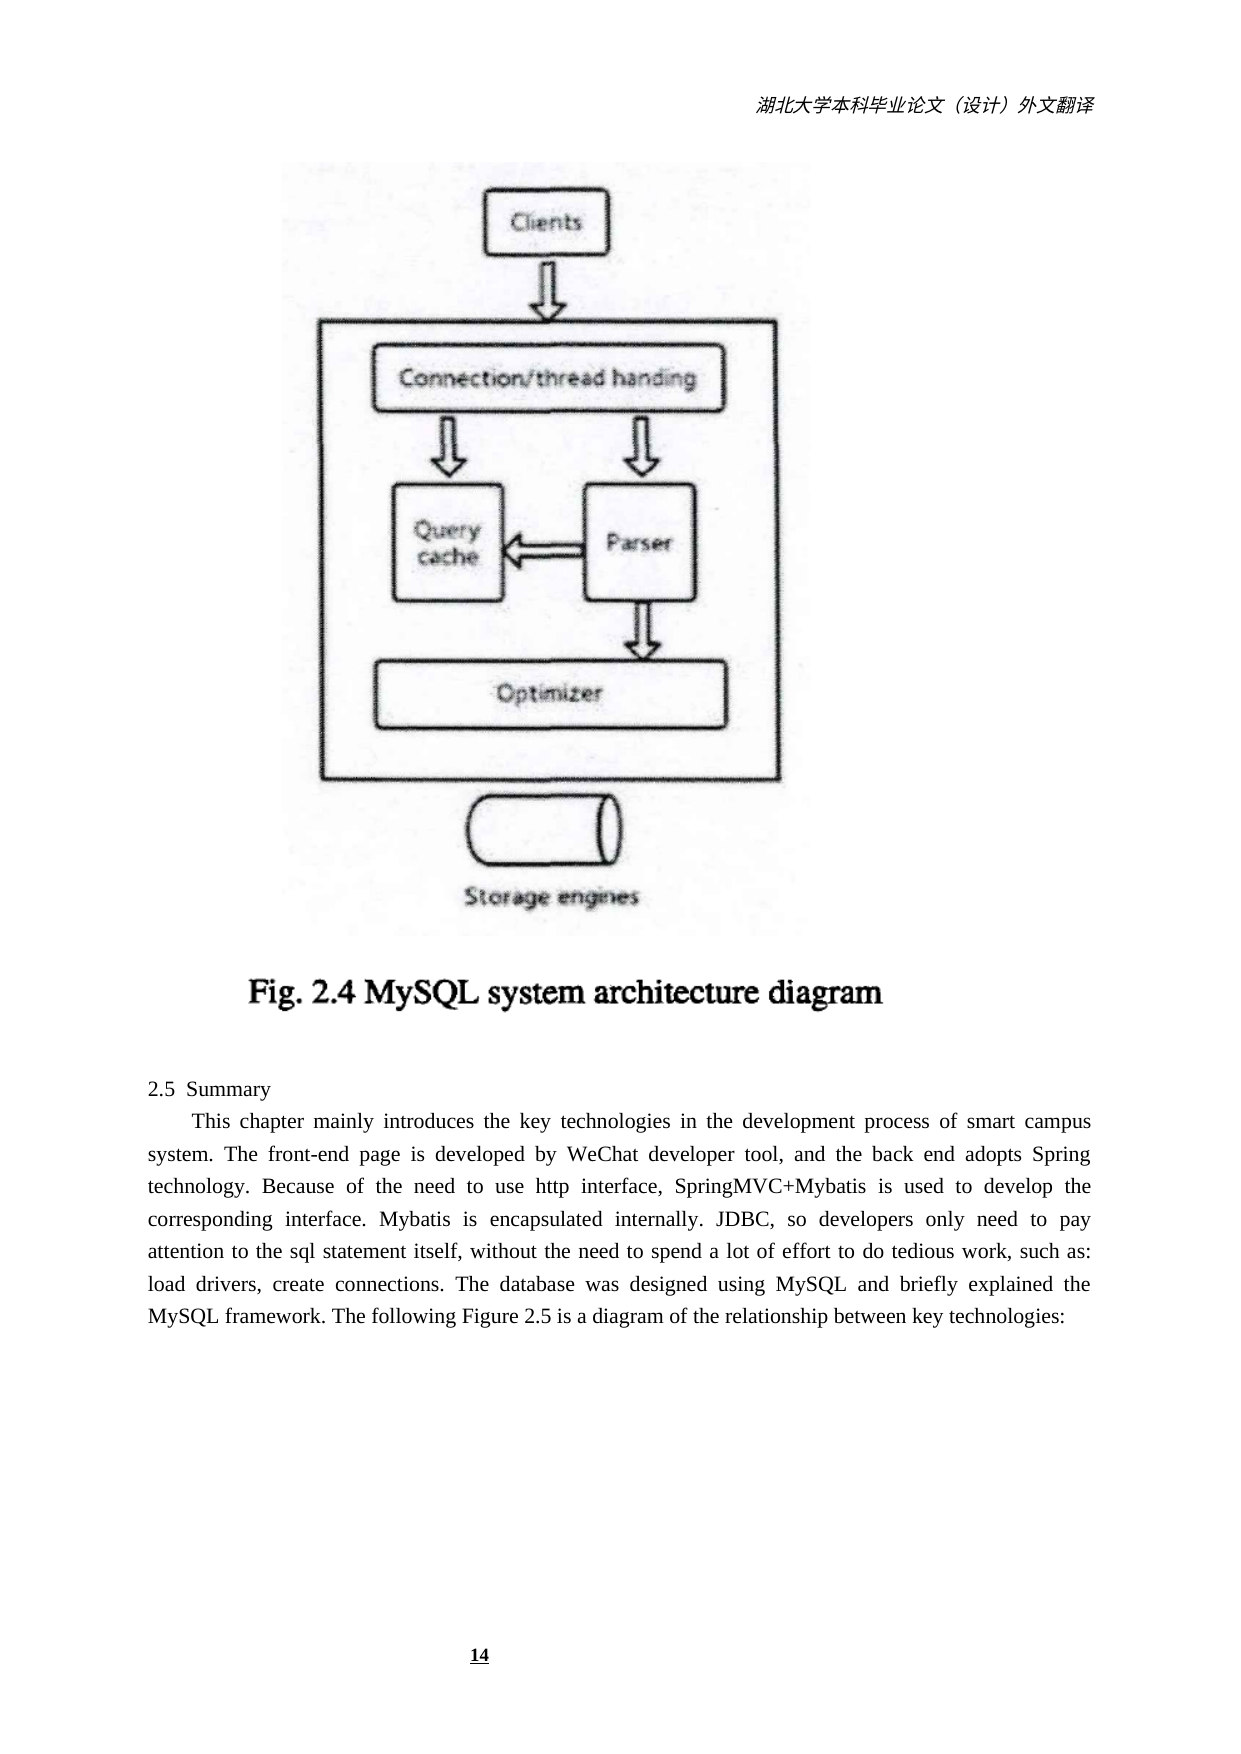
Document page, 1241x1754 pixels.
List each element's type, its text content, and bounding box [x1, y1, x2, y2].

picture [147, 162, 952, 1055]
text This chapter mainly introduces the key technologies in the development process of smart campus system. The front-end page is developed by WeChat developer tool, and the back end adopts Spring technology. Because of the need to use http interface, SpringMVC+Mybatis is used to develop the corresponding interface. Mybatis is encapsulated internally. JDBC, so developers only need to pay attention to the sql statement itself, without the need to spend a lot of effort to do tedious work, such as: load drivers, create connections. The database was designed using MySQL and briefly explained the MySQL framework. The following Figure 2.5 is a diagram of the relationship between key technologies: [148, 1104, 1093, 1332]
text 2.5 Summary [148, 1072, 1093, 1104]
